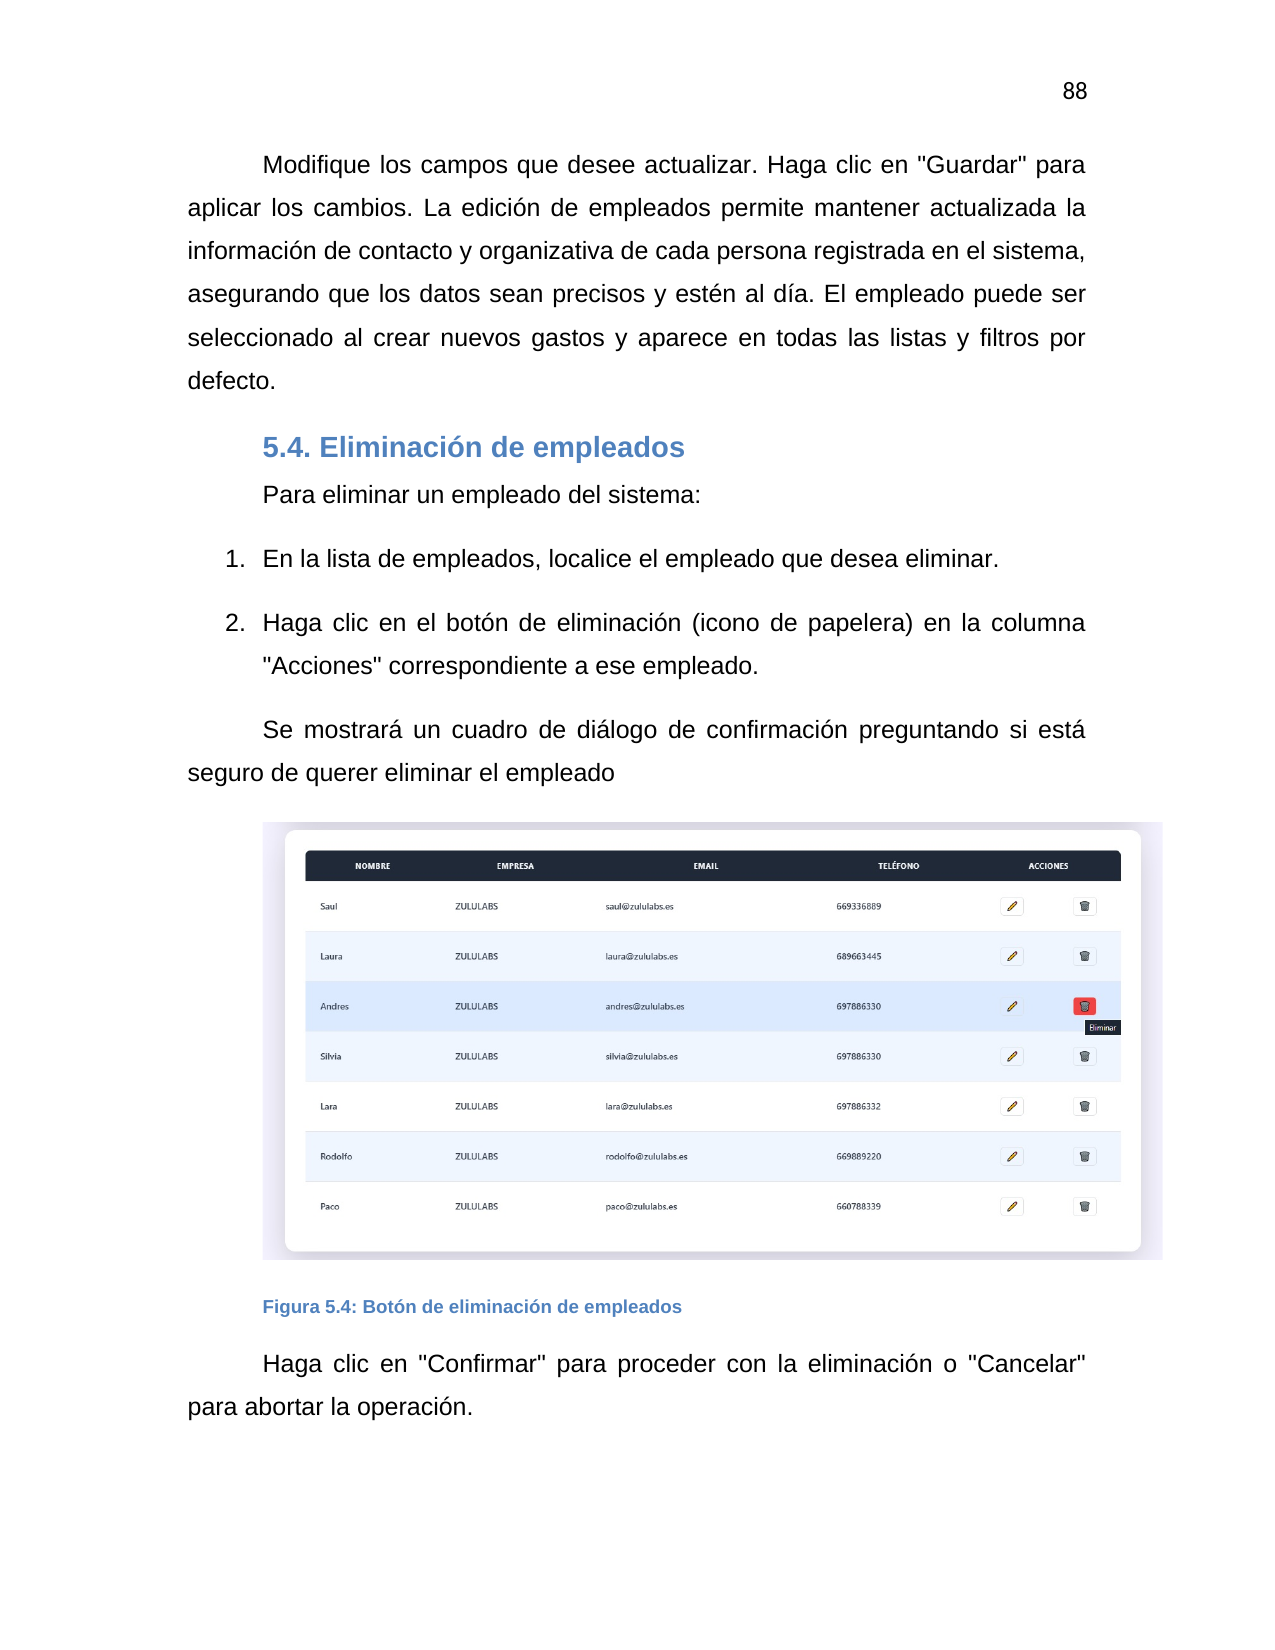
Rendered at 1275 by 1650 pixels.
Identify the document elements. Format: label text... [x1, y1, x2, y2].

text Se mostrará un cuadro de diálogo de confirmación preguntando si está seguro de querer eliminar el empleado [187, 715, 1087, 787]
text Haga clic en "Confirmar" para proceder con la eliminación o "Cancelar" para abortar la operación. [187, 1349, 1087, 1421]
list Haga clic en el botón de eliminación (icono de papelera) en la columna "Acciones" correspondiente a ese empleado. [225, 608, 1087, 680]
subtitle 5.4. Eliminación de empleados [187, 429, 1087, 463]
text Para eliminar un empleado del sistema: [187, 480, 1087, 509]
picture [262, 822, 1163, 1260]
text Modifique los campos que desee actualizar. Haga clic en "Guardar" para aplicar los cambios. La edición de empleados permite mantener actualizada la información de contacto y organizativa de cada persona registrada en el sistema, asegurando que los datos sean precisos y estén al día. El empleado puede ser seleccionado al crear nuevos gastos y aparece en todas las listas y filtros por defecto. [187, 150, 1087, 394]
text Figura 5.4: Botón de eliminación de empleados [187, 1296, 1087, 1317]
list En la lista de empleados, localice el empleado que desea eliminar. [225, 544, 1087, 573]
